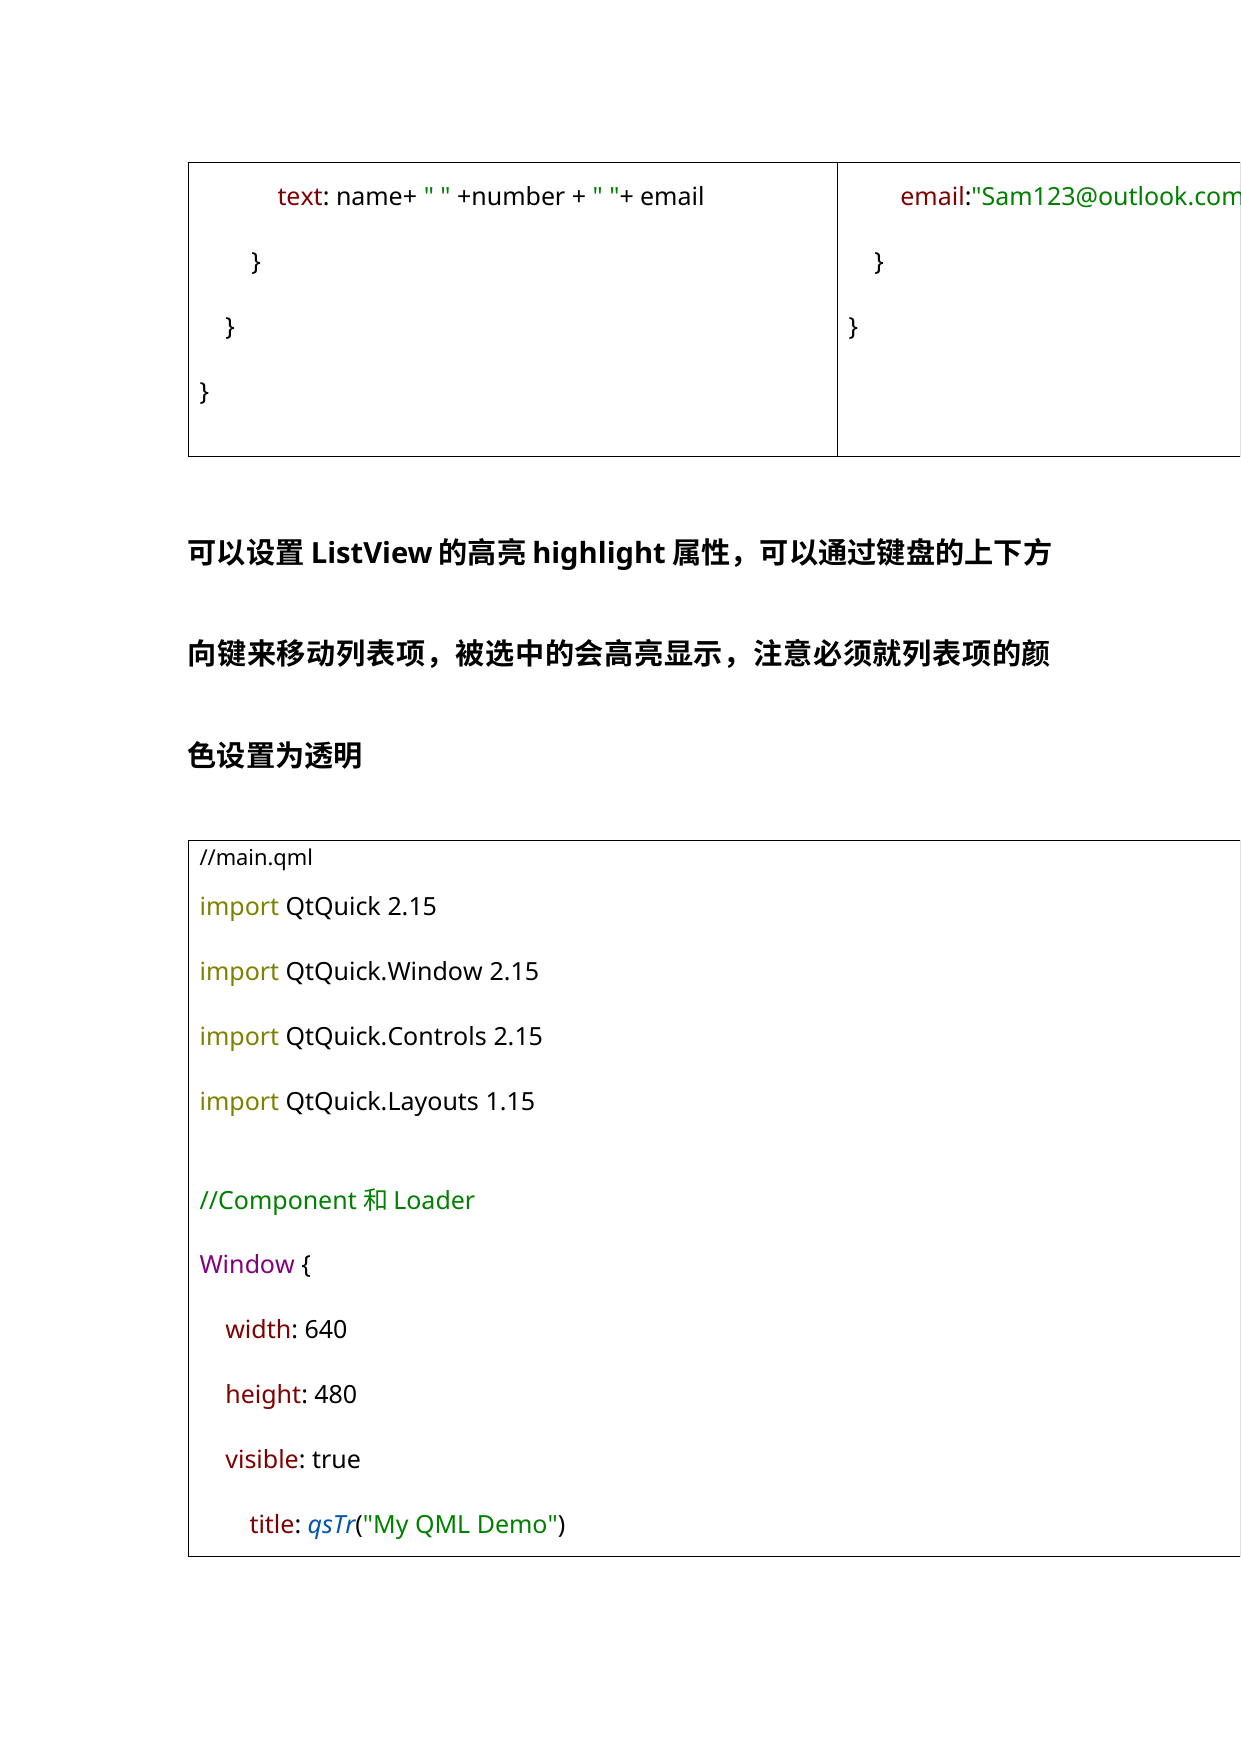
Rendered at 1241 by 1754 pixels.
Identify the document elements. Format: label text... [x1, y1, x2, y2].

subtitle 可以设置ListView的高亮highlight属性，可以通过键盘的上下方向键来移动列表项，被选中的会高亮显示，注意必须就列表项的颜色设置为透明 [187, 518, 1053, 786]
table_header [189, 841, 1240, 1556]
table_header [838, 163, 1240, 456]
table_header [189, 163, 837, 456]
